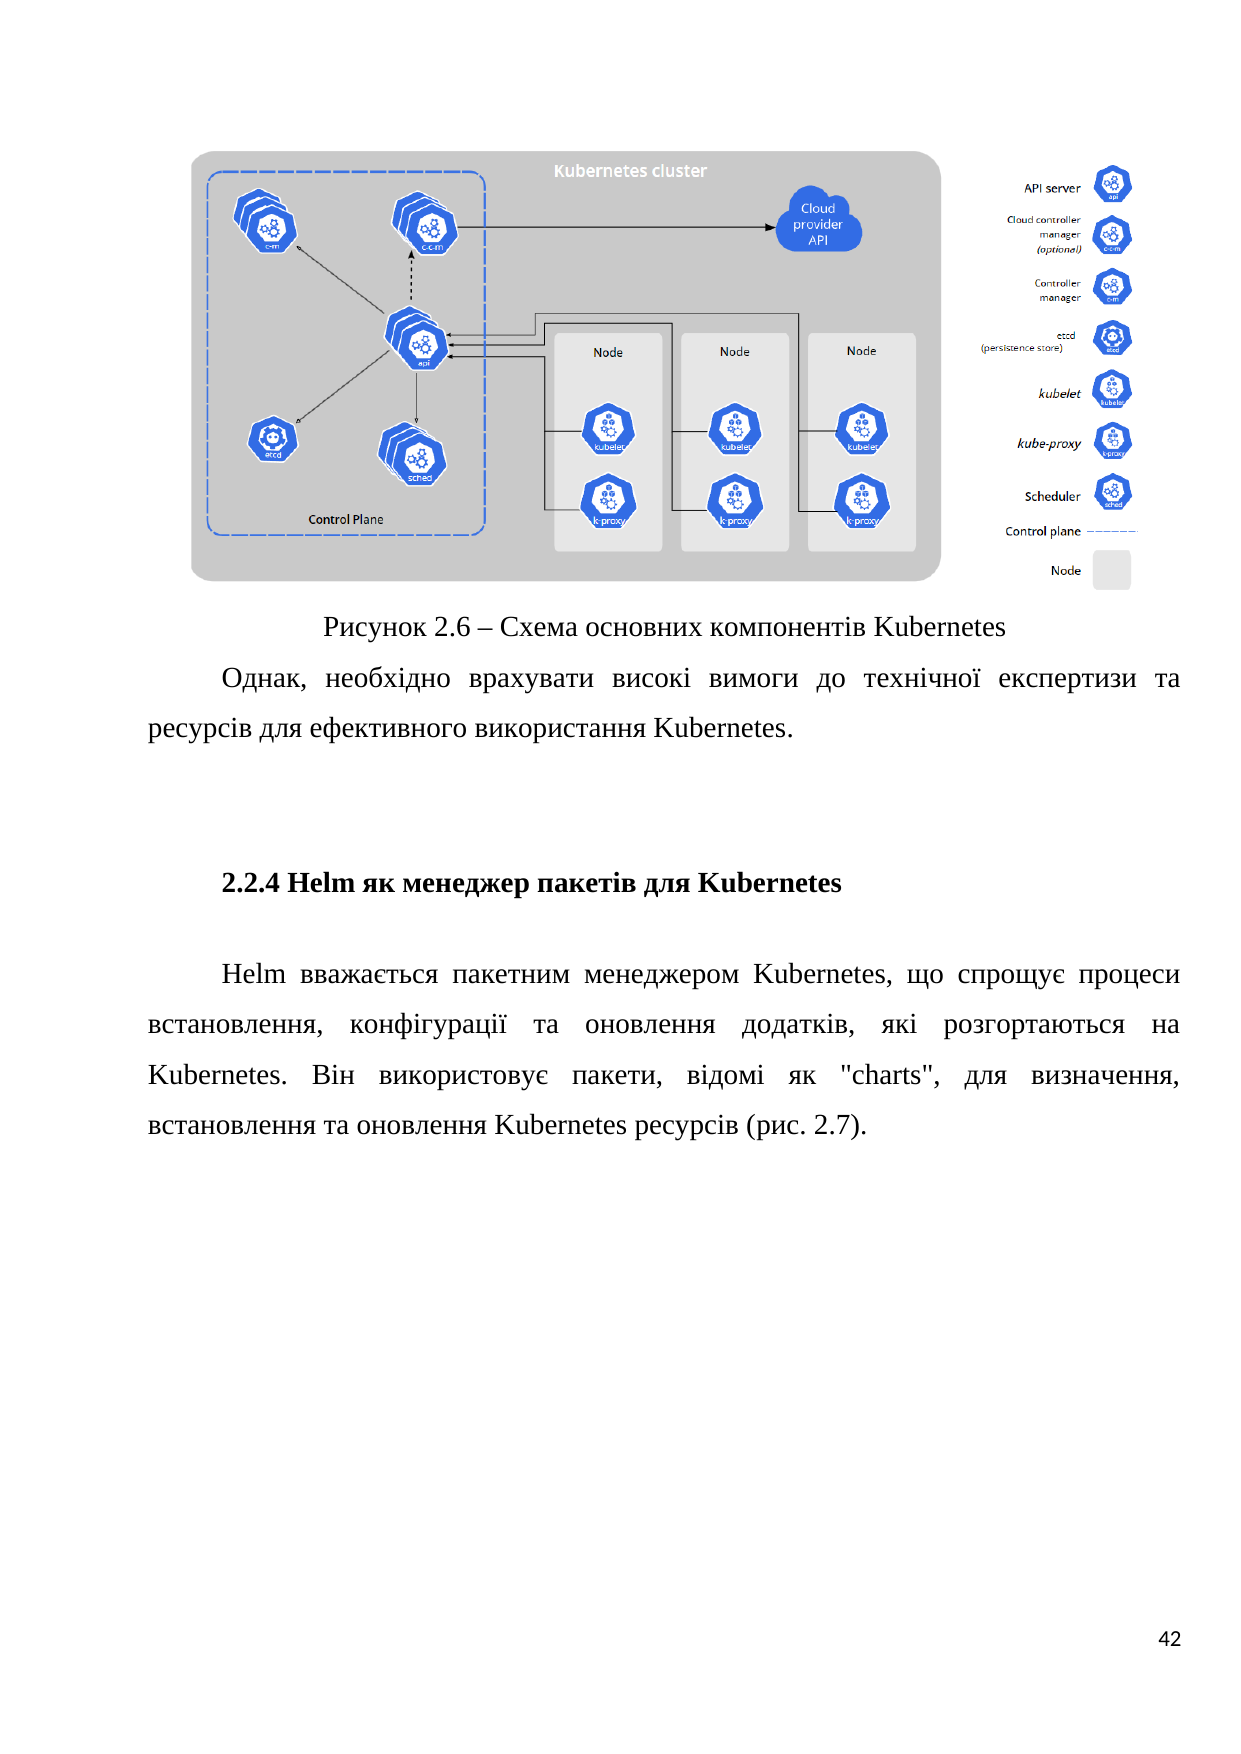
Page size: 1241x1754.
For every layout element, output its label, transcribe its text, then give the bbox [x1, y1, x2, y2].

subtitle 2.2.4 Helm як менеджер пакетів для Kubernetes [148, 865, 1181, 899]
text Helm вважається пакетним менеджером Kubernetes, що спрощує процеси встановлення, конфігурації та оновлення додатків, які розгортаються на Kubernetes. Він використовує пакети, відомі як "charts", для визначення, встановлення та оновлення Kubernetes ресурсів (рис. 2.7). [148, 956, 1181, 1141]
picture [191, 147, 1138, 596]
text Рисунок 2.6 – Схема основних компонентів Kubernetes [148, 609, 1181, 643]
text Однак, необхідно врахувати високі вимоги до технічної експертизи та ресурсів для ефективного використання Kubernetes. [148, 660, 1181, 743]
